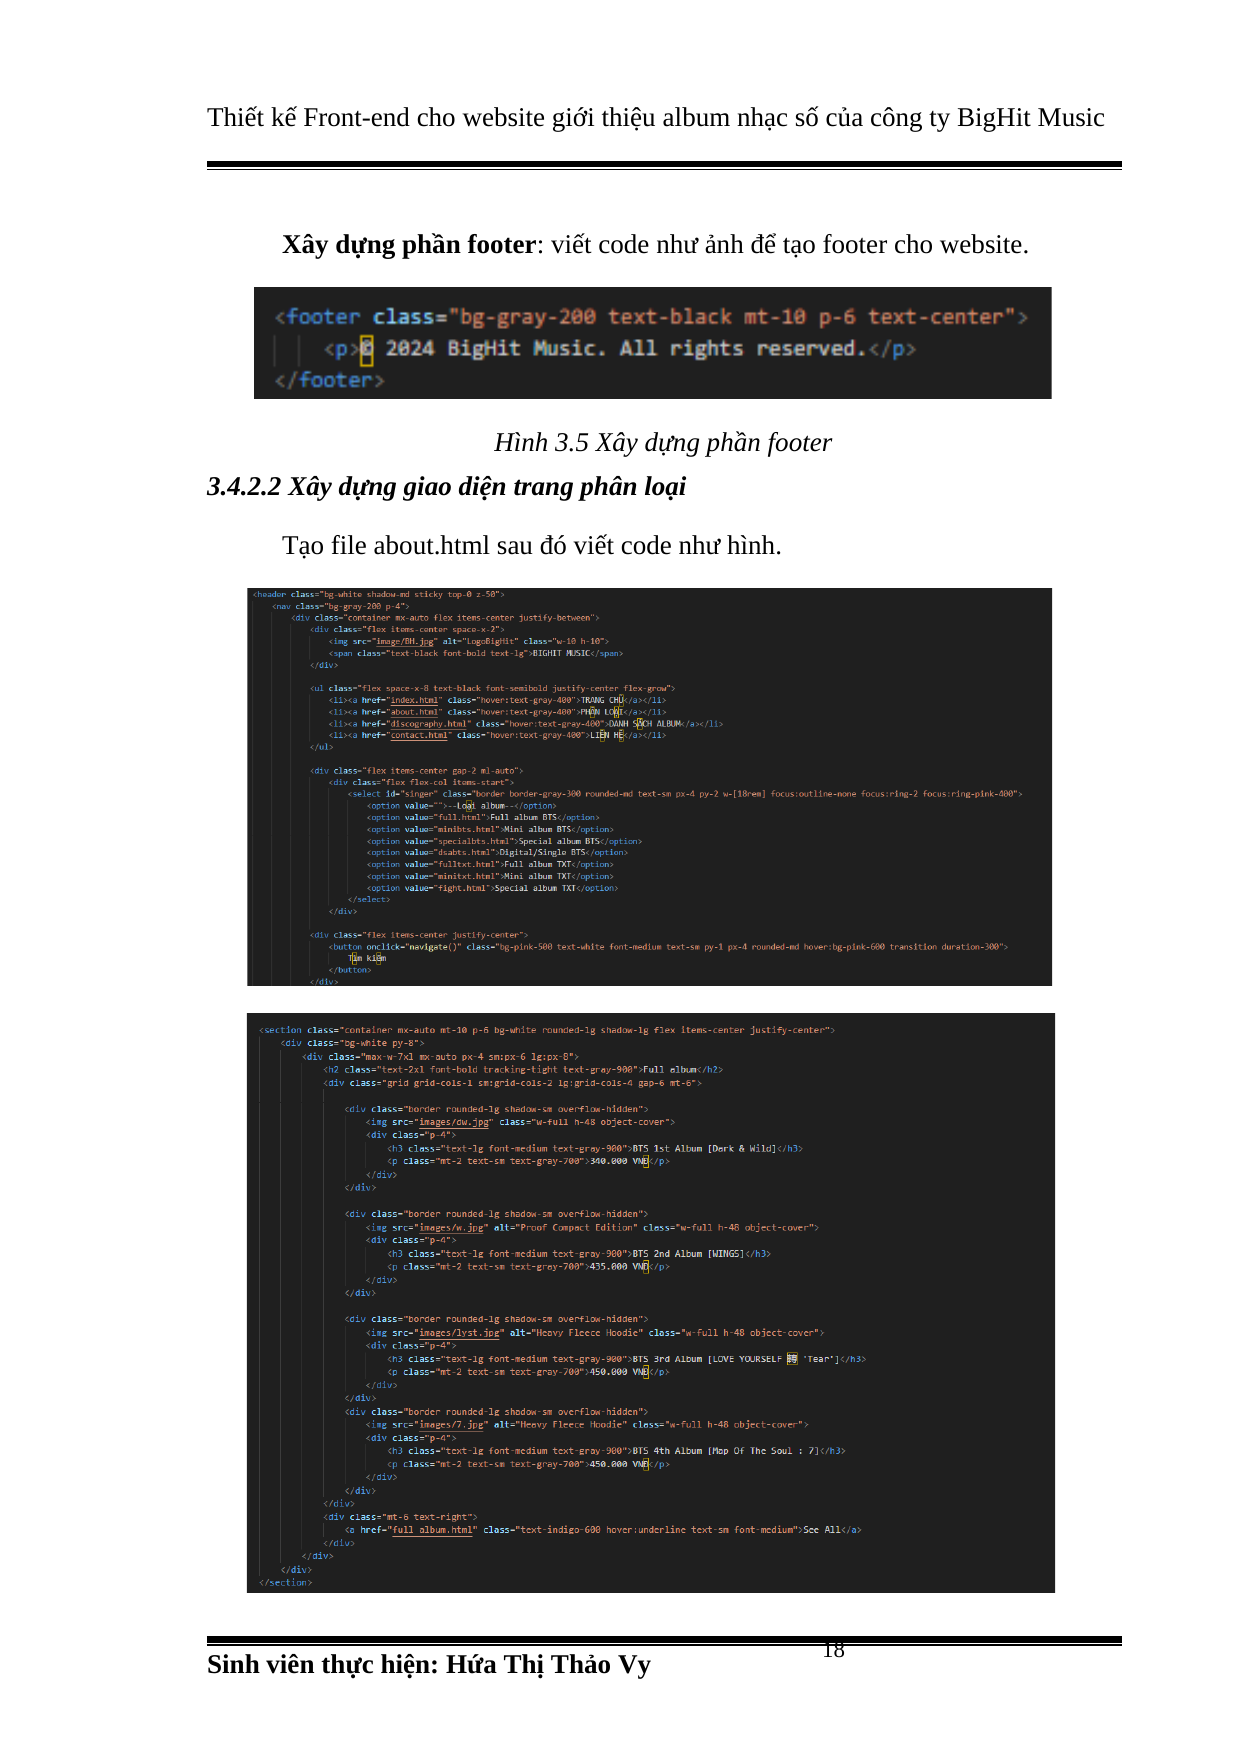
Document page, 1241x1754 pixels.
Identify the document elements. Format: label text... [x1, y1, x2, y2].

subtitle Xây dựng giao diện trang phân loại [207, 470, 1122, 501]
picture [246, 1013, 1056, 1593]
picture [254, 287, 1052, 399]
picture [247, 588, 1053, 986]
text Xây dựng phần footer: viết code như ảnh để tạo footer cho website. [207, 228, 1122, 259]
text Hình 3.5 Xây dựng phần footer [207, 426, 1122, 457]
text Tạo file about.html sau đó viết code như hình. [207, 529, 1122, 560]
